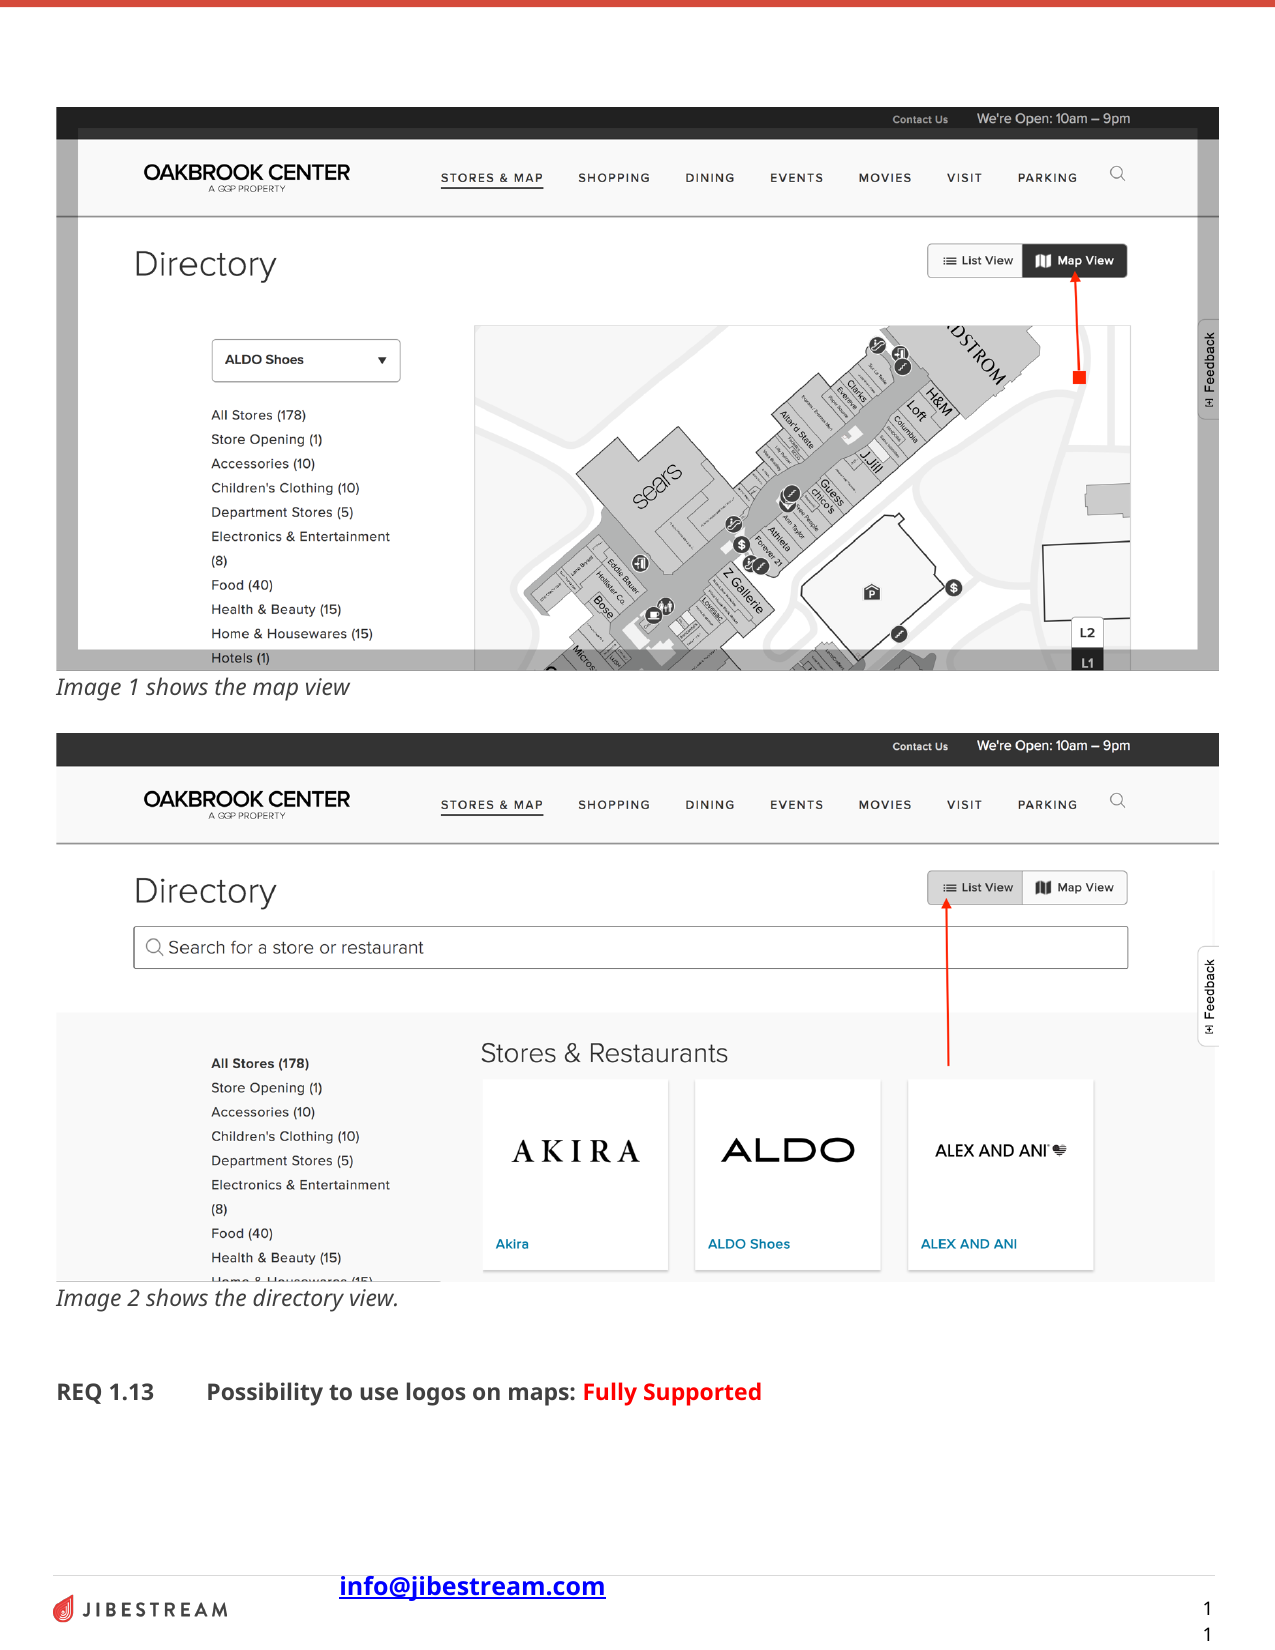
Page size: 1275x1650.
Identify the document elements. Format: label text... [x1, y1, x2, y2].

text Image 2 shows the directory view. [56, 1282, 1219, 1313]
picture [56, 733, 1219, 1282]
text REQ 1.13 Possibility to use logos on maps: Fully Supported [56, 1376, 1219, 1407]
picture [52, 1594, 228, 1623]
text Image 1 shows the map view [56, 671, 1219, 702]
picture [56, 107, 1219, 671]
